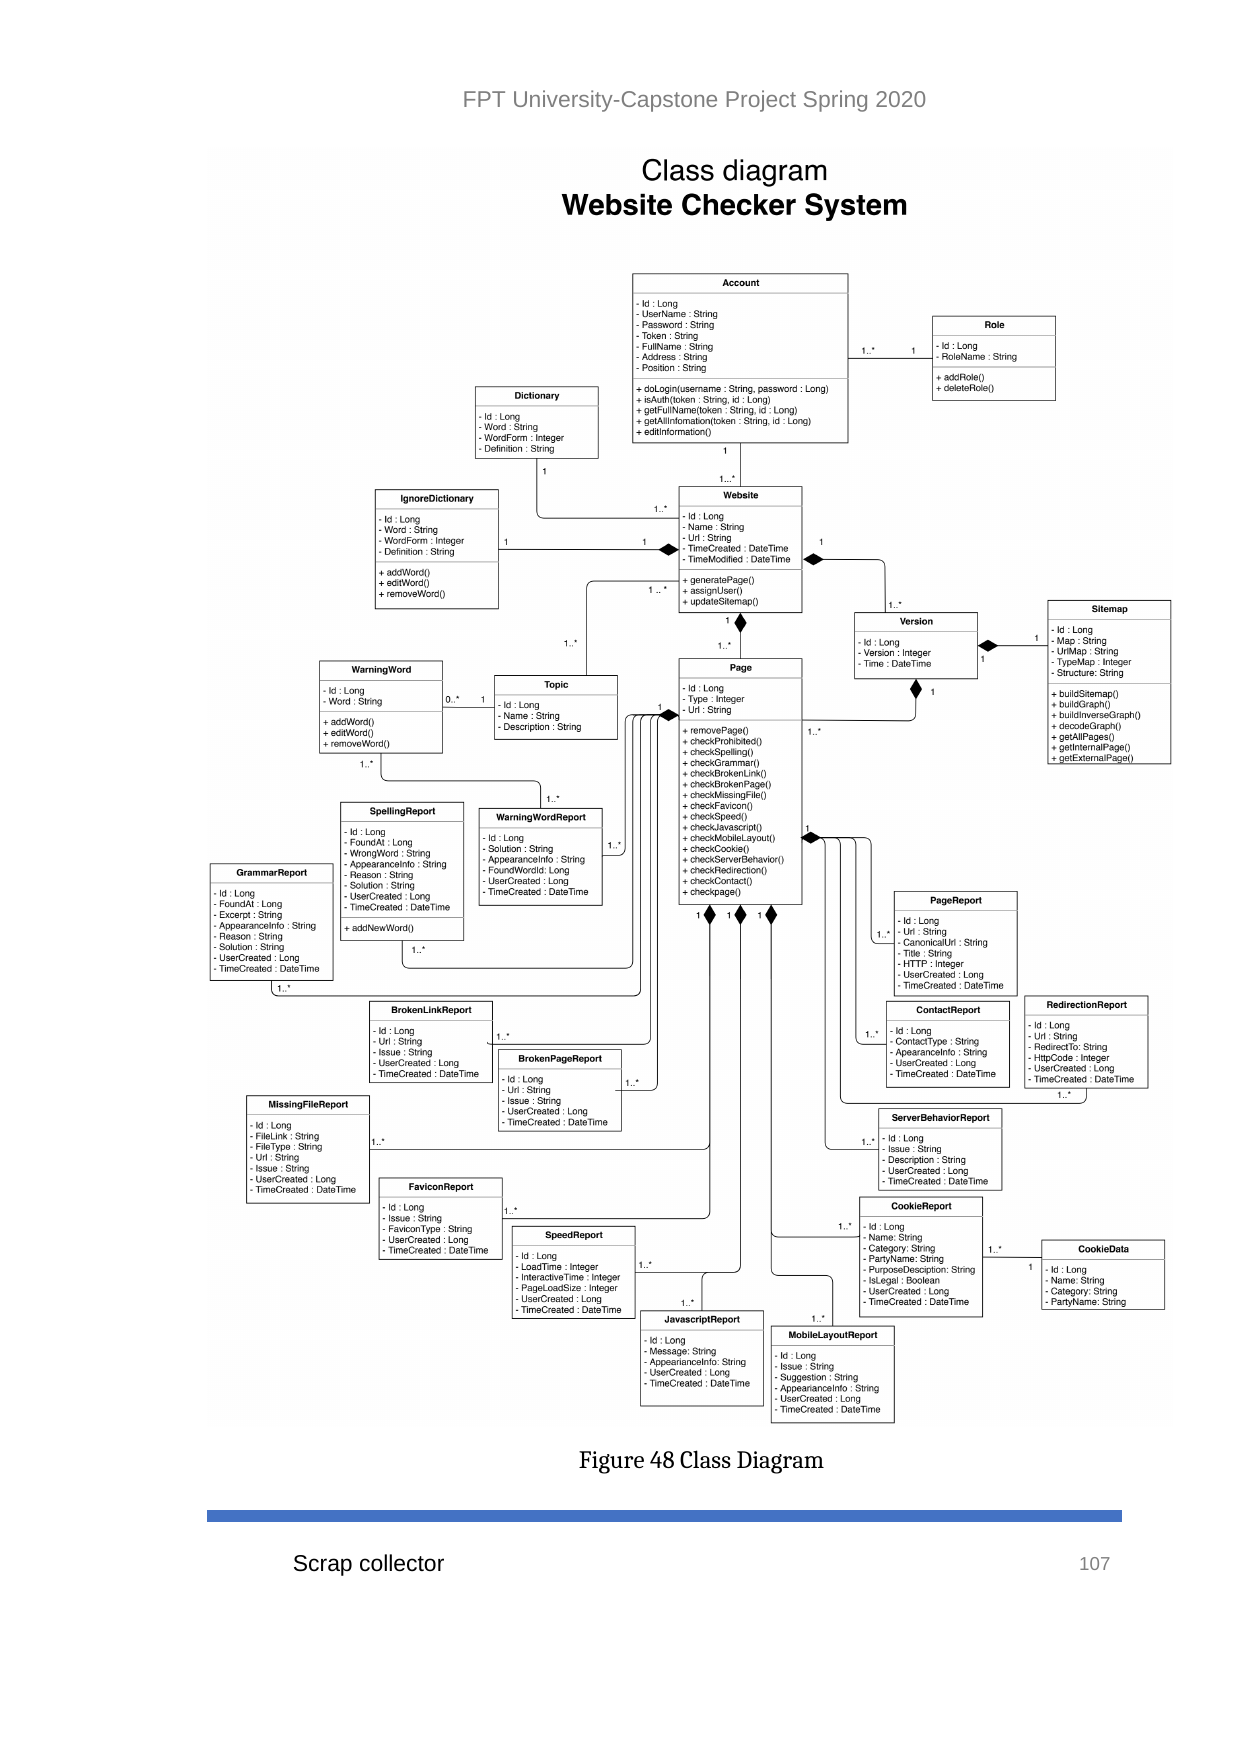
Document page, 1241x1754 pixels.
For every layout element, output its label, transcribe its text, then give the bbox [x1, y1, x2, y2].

text Figure 48 Class Diagram [207, 1446, 1122, 1474]
